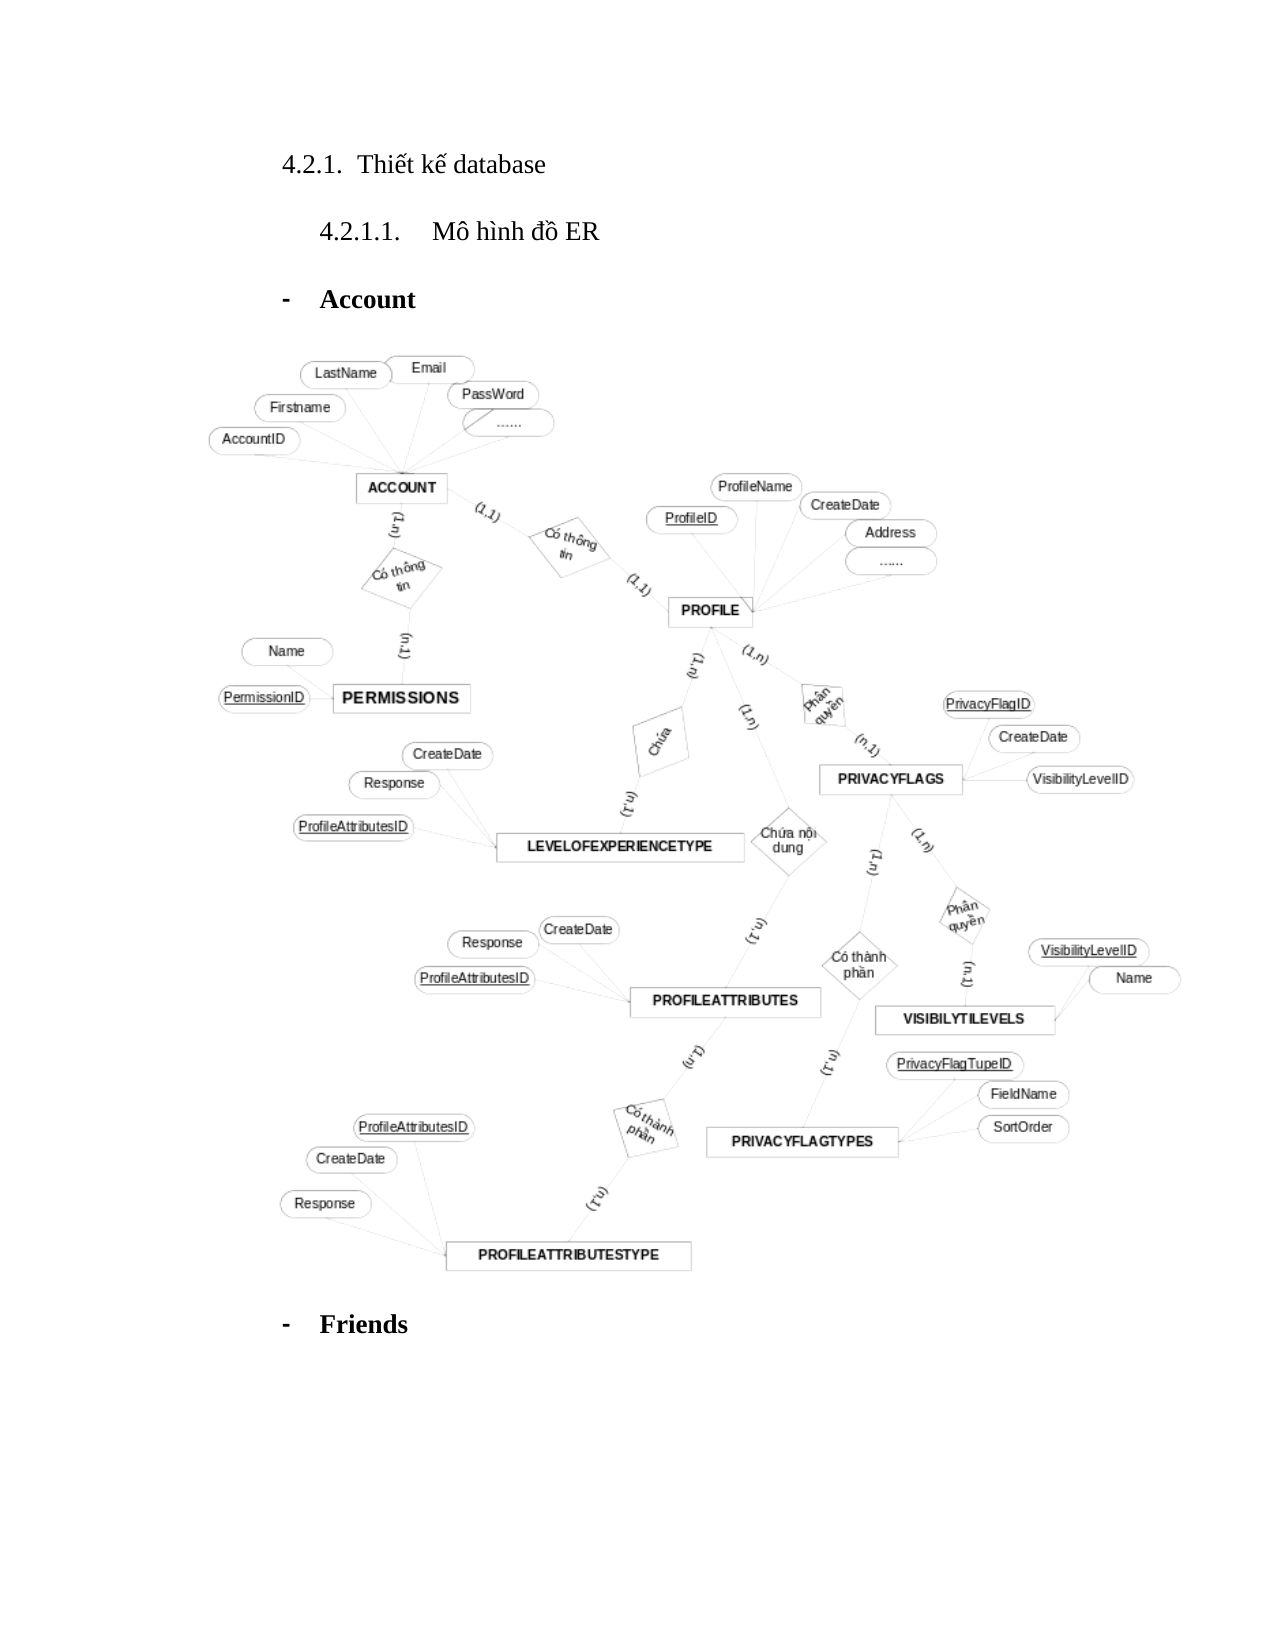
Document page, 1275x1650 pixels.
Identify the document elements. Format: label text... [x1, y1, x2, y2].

text Mô hình đồ ER [319, 215, 1157, 246]
text Account [282, 283, 1157, 316]
text Friends [282, 1307, 1157, 1340]
text Thiết kế database [282, 148, 1157, 179]
